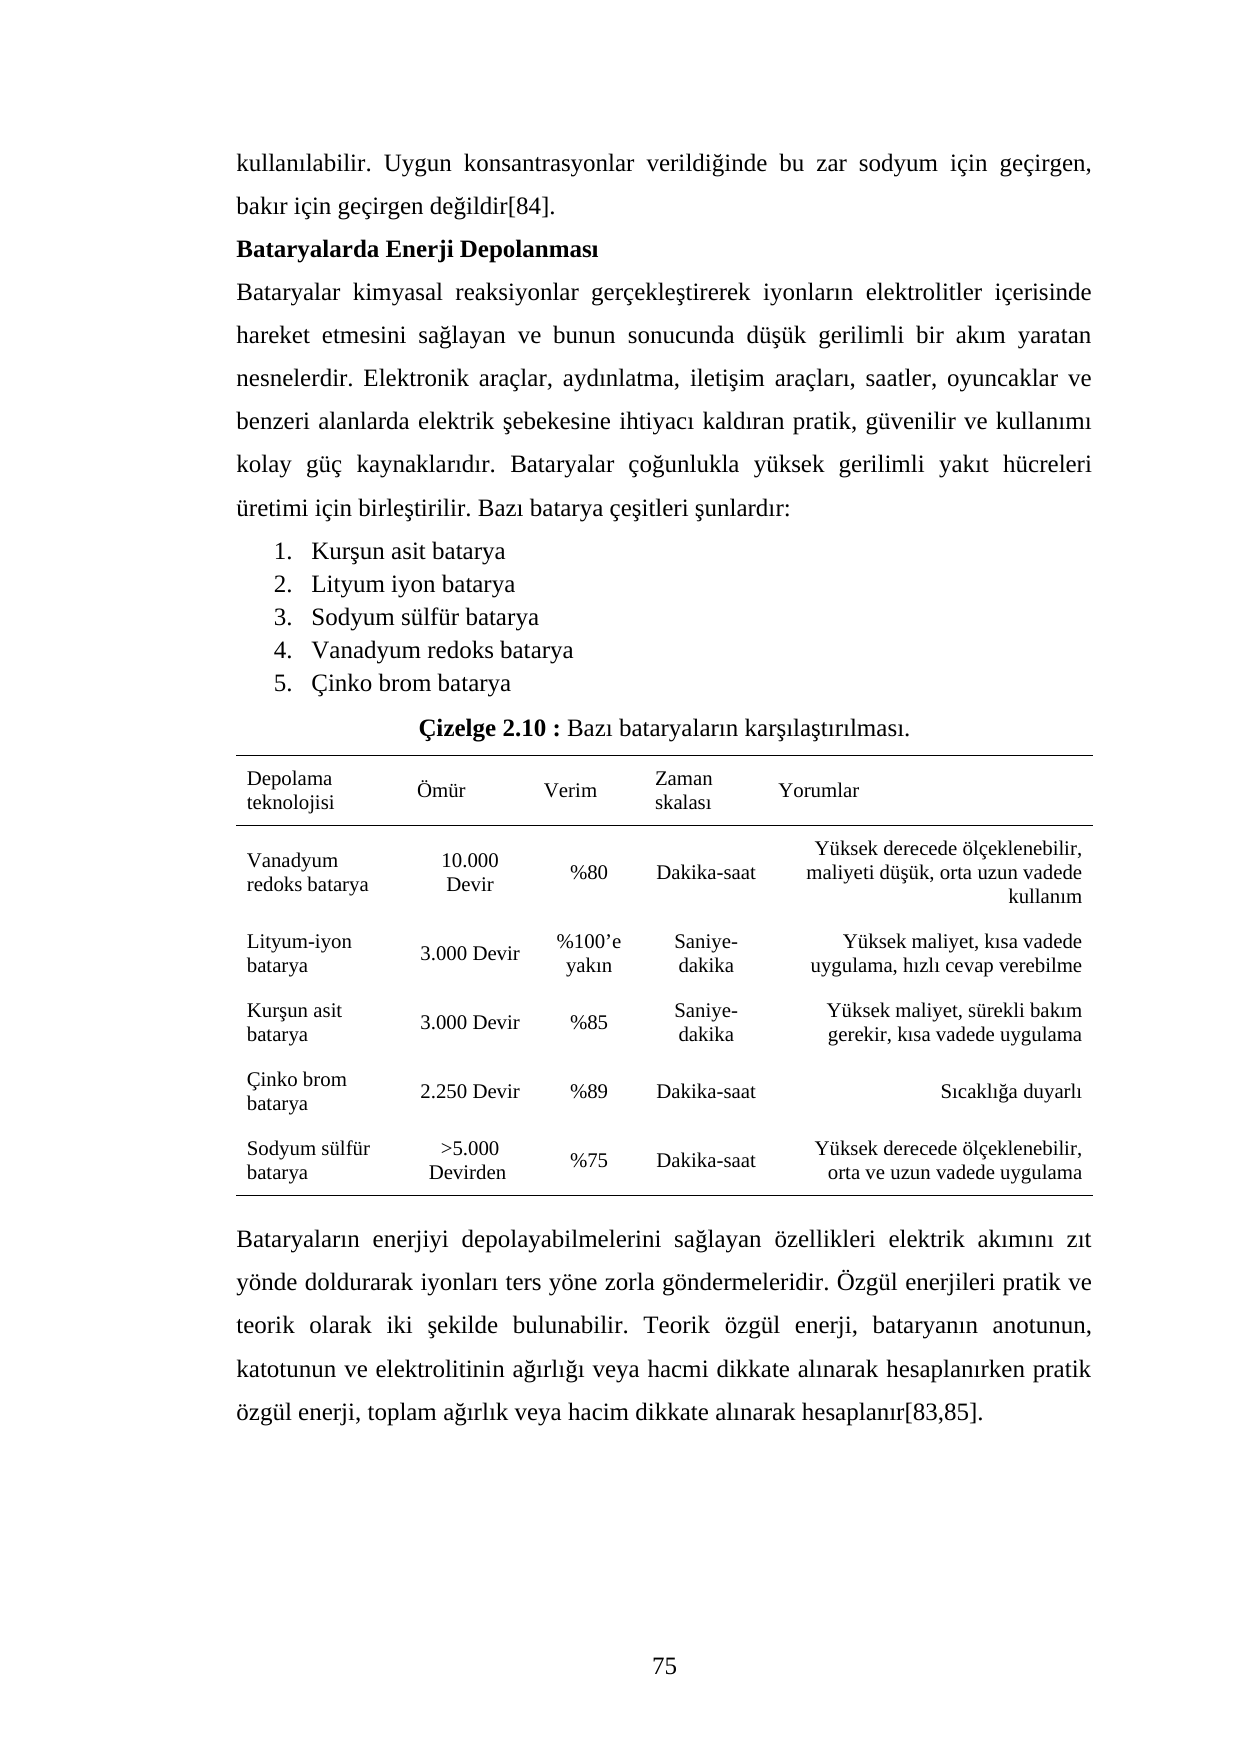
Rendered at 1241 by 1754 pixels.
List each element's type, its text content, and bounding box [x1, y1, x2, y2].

table_cell 2.250 Devir [406, 1057, 533, 1126]
table_cell 3.000 Devir [406, 919, 533, 988]
table_cell Vanadyum redoks batarya [236, 826, 406, 919]
table_cell %80 [533, 826, 644, 919]
table_cell Saniye-dakika [644, 919, 768, 988]
table_header Ömür [406, 756, 533, 825]
table_cell Kurşun asit batarya [236, 988, 406, 1057]
list Lityum iyon batarya [274, 569, 1092, 598]
table_cell Yüksek derecede ölçeklenebilir, orta ve uzun vadede uygulama [768, 1126, 1092, 1194]
table_cell Yüksek derecede ölçeklenebilir, maliyeti düşük, orta uzun vadede kullanım [768, 826, 1092, 919]
table_cell %85 [533, 988, 644, 1057]
text Bataryalar kimyasal reaksiyonlar gerçekleştirerek iyonların elektrolitler içerisinde hareket etmesini sağlayan ve bunun sonucunda düşük gerilimli bir akım yaratan nesnelerdir. Elektronik araçlar, aydınlatma, iletişim araçları, saatler, oyuncaklar ve benzeri alanlarda elektrik şebekesine ihtiyacı kaldıran pratik, güvenilir ve kullanımı kolay güç kaynaklarıdır. Bataryalar çoğunlukla yüksek gerilimli yakıt hücreleri üretimi için birleştirilir. Bazı batarya çeşitleri şunlardır: [236, 277, 1092, 521]
table_cell Dakika-saat [644, 1057, 768, 1126]
text Bataryaların enerjiyi depolayabilmelerini sağlayan özellikleri elektrik akımını zıt yönde doldurarak iyonları ters yöne zorla göndermeleridir. Özgül enerjileri pratik ve teorik olarak iki şekilde bulunabilir. Teorik özgül enerji, bataryanın anotunun, katotunun ve elektrolitinin ağırlığı veya hacmi dikkate alınarak hesaplanırken pratik özgül enerji, toplam ağırlık veya hacim dikkate alınarak hesaplanır[83,85]. [236, 1224, 1092, 1426]
table_cell Dakika-saat [644, 1126, 768, 1194]
table_header Yorumlar [768, 756, 1092, 825]
list Çinko brom batarya [274, 668, 1092, 697]
text Çizelge 2.10 : Bazı bataryaların karşılaştırılması. [236, 713, 1092, 742]
table_cell Yüksek maliyet, sürekli bakım gerekir, kısa vadede uygulama [768, 988, 1092, 1057]
table_cell Yüksek maliyet, kısa vadede uygulama, hızlı cevap verebilme [768, 919, 1092, 988]
text Bataryalarda Enerji Depolanması [236, 234, 1092, 263]
table_cell 10.000 Devir [406, 826, 533, 919]
table_cell 3.000 Devir [406, 988, 533, 1057]
table_cell >5.000 Devirden [406, 1126, 533, 1194]
table_cell Dakika-saat [644, 826, 768, 919]
list Vanadyum redoks batarya [274, 635, 1092, 664]
table_cell Lityum-iyon batarya [236, 919, 406, 988]
table_cell Sıcaklığa duyarlı [768, 1057, 1092, 1126]
table_header Zaman skalası [644, 756, 768, 825]
table_cell %75 [533, 1126, 644, 1194]
table_header Depolama teknolojisi [236, 756, 406, 825]
table_cell %100’e yakın [533, 919, 644, 988]
table_cell %89 [533, 1057, 644, 1126]
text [236, 148, 1092, 219]
table_cell Saniye-dakika [644, 988, 768, 1057]
list Kurşun asit batarya [274, 536, 1092, 564]
table_header Verim [533, 756, 644, 825]
list Sodyum sülfür batarya [274, 602, 1092, 631]
table_cell Sodyum sülfür batarya [236, 1126, 406, 1194]
table_cell Çinko brom batarya [236, 1057, 406, 1126]
